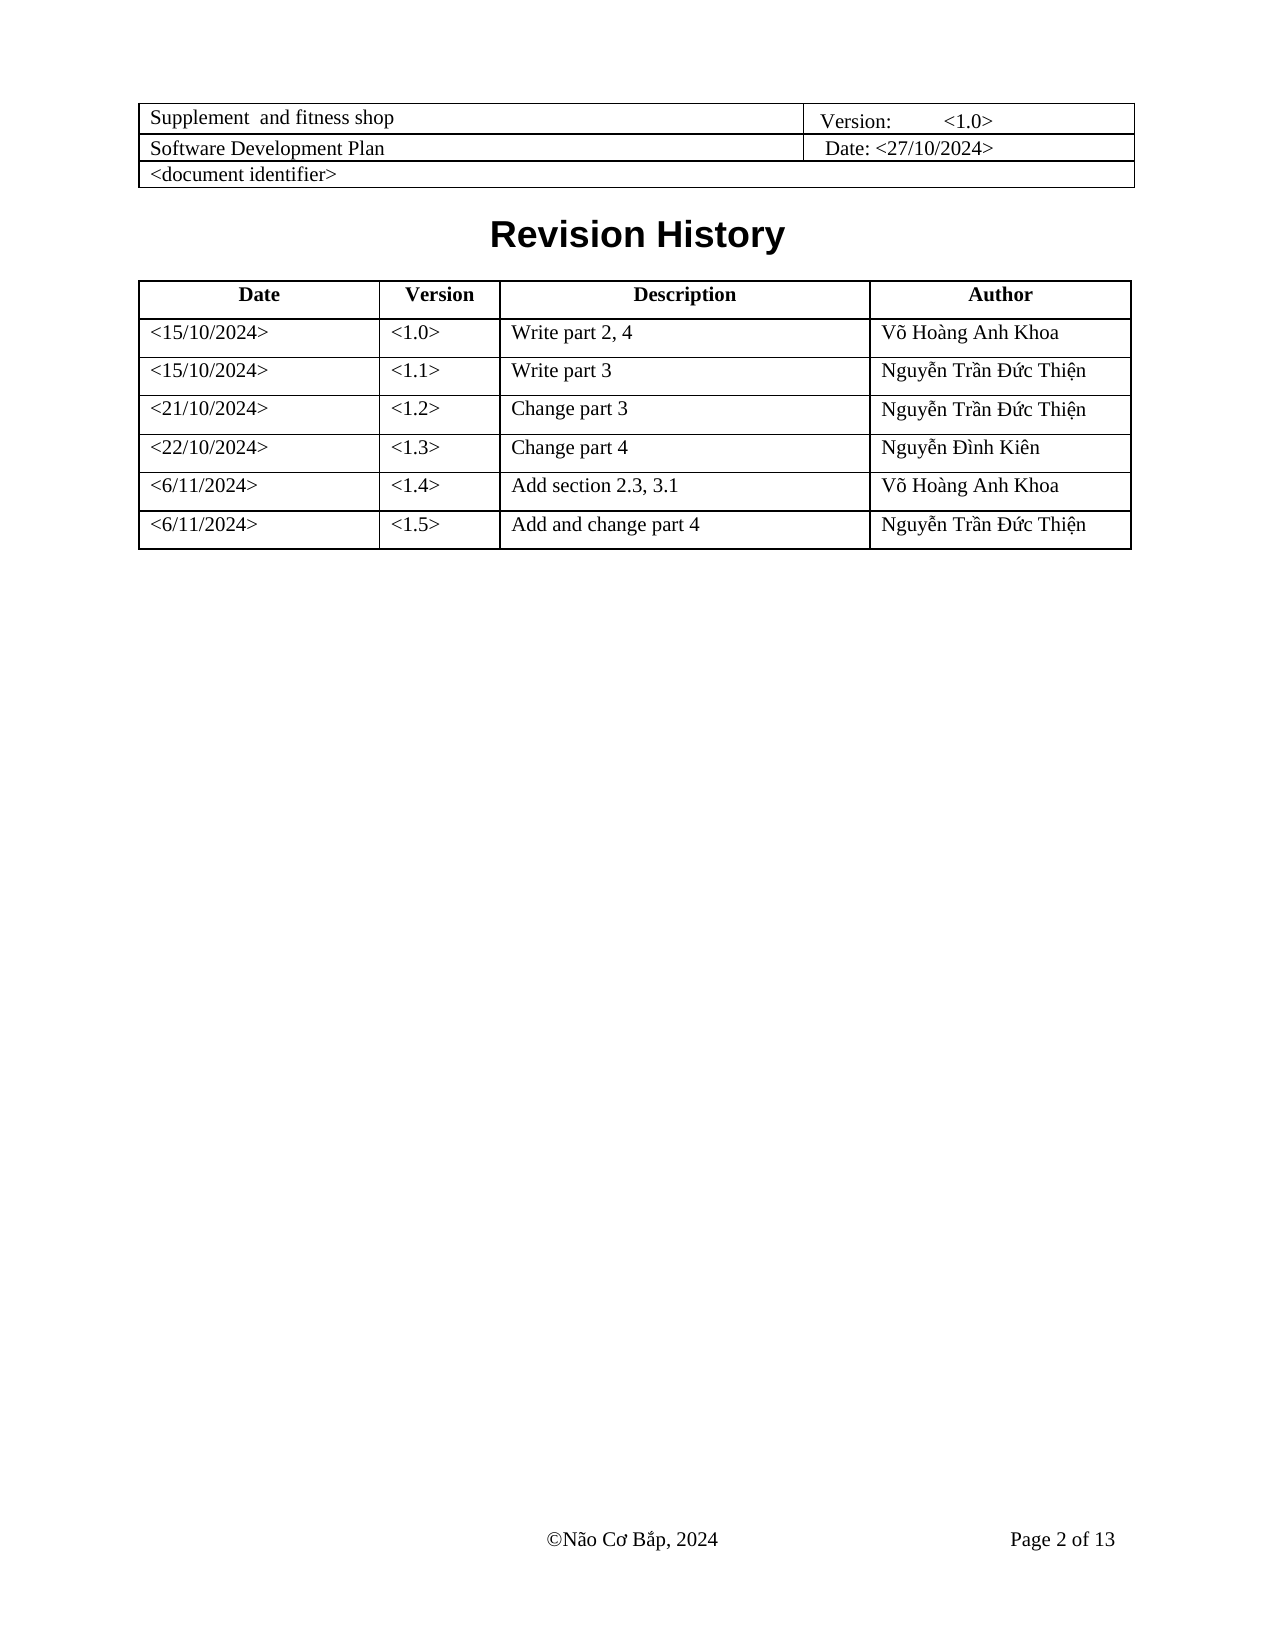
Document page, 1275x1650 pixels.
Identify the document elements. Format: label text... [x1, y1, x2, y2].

table_cell <1.3> [380, 435, 499, 472]
table_cell <22/10/2024> [140, 435, 379, 472]
table_cell <21/10/2024> [140, 396, 379, 434]
table_header Version [380, 282, 499, 318]
title Revision History [150, 212, 1125, 255]
table_cell Nguyễn Trần Đức Thiện [871, 396, 1130, 434]
table_cell Võ Hoàng Anh Khoa [871, 473, 1130, 510]
table_cell <1.0> [380, 320, 499, 356]
table_cell Change part 3 [501, 396, 869, 434]
table_cell Nguyễn Trần Đức Thiện [871, 358, 1130, 394]
table_cell <15/10/2024> [140, 320, 379, 356]
table_cell <1.5> [380, 512, 499, 548]
table_cell Nguyễn Đình Kiên [871, 435, 1130, 472]
table_cell Write part 2, 4 [501, 320, 869, 356]
table_header Author [871, 282, 1130, 318]
table_header Description [501, 282, 869, 318]
table_cell Write part 3 [501, 358, 869, 394]
table_header Date [140, 282, 379, 318]
table_cell <1.2> [380, 396, 499, 434]
table_cell Add and change part 4 [501, 512, 869, 548]
table_cell Add section 2.3, 3.1 [501, 473, 869, 510]
table_cell <6/11/2024> [140, 512, 379, 548]
table_cell Nguyễn Trần Đức Thiện [871, 512, 1130, 548]
table_cell <6/11/2024> [140, 473, 379, 510]
table_cell <1.4> [380, 473, 499, 510]
table_cell <15/10/2024> [140, 358, 379, 394]
table_cell <1.1> [380, 358, 499, 394]
table_cell Võ Hoàng Anh Khoa [871, 320, 1130, 356]
table_cell Change part 4 [501, 435, 869, 472]
